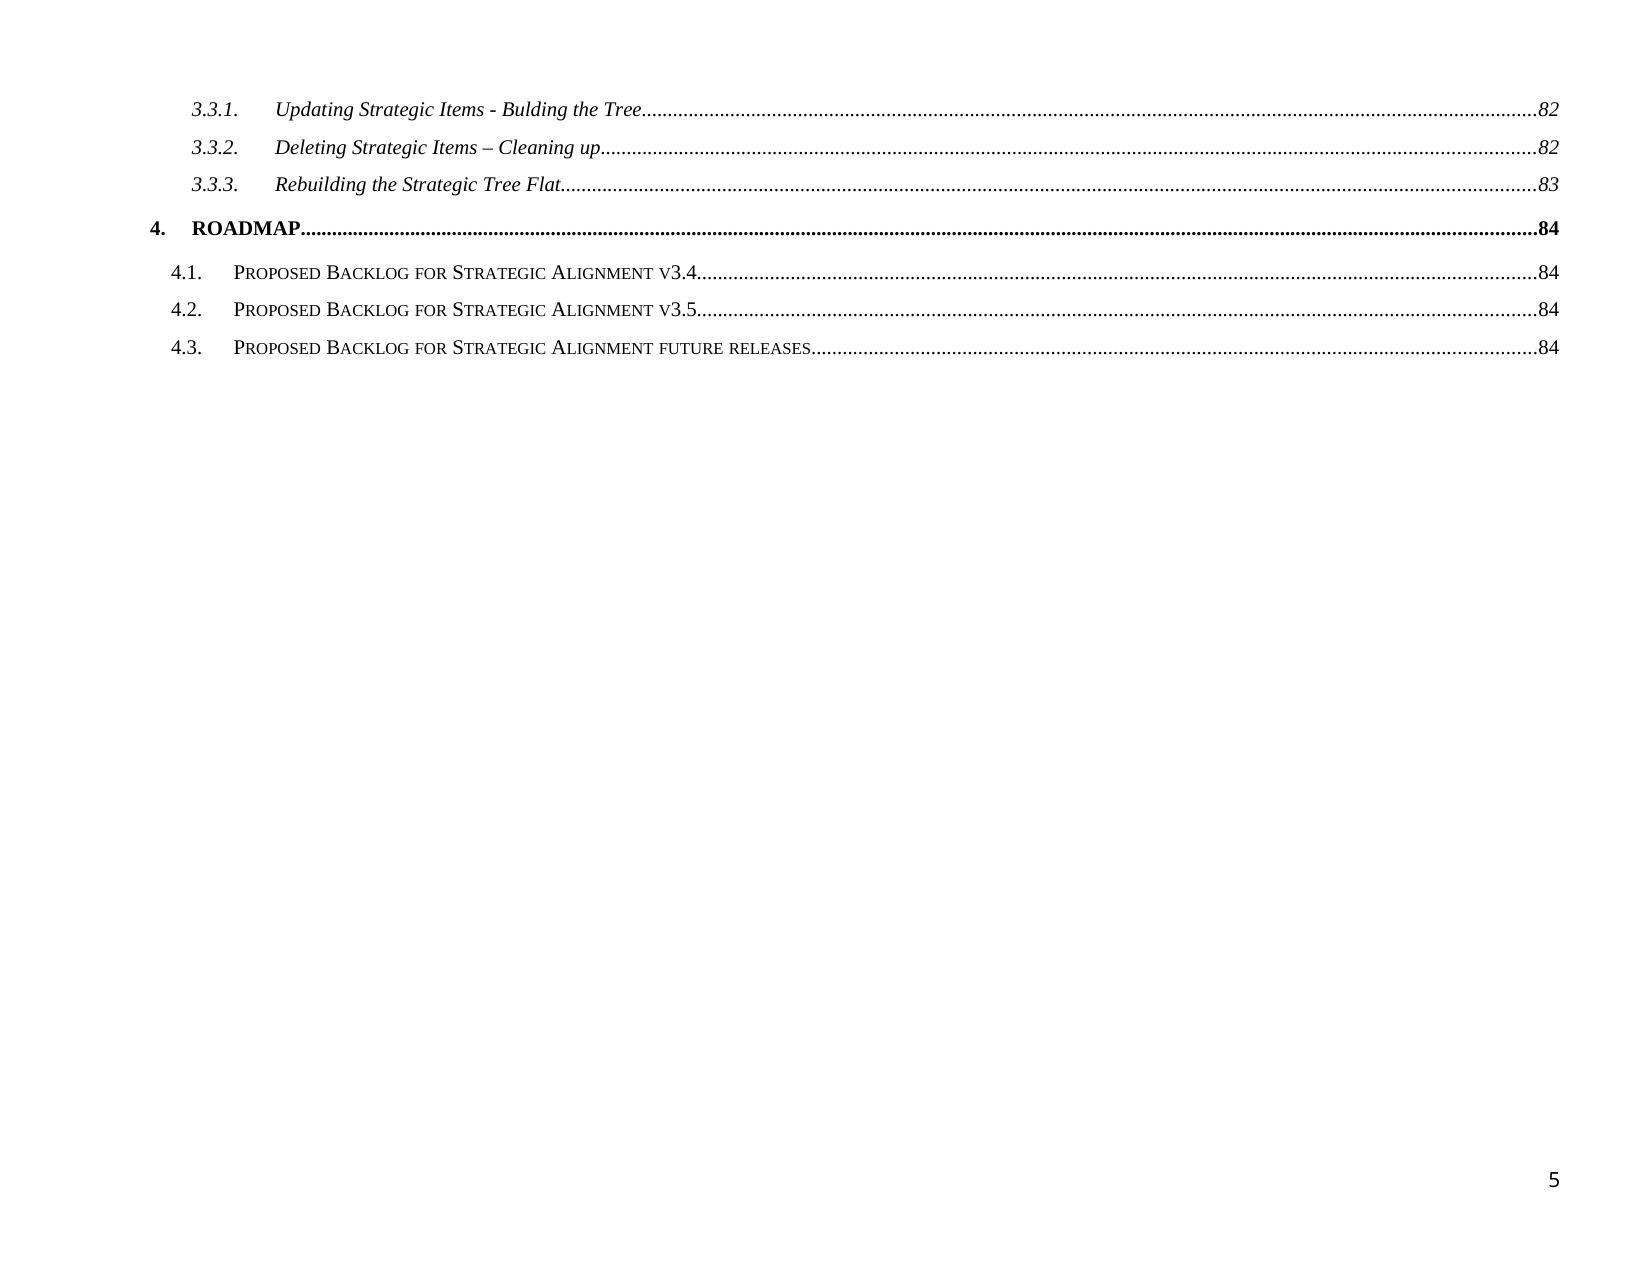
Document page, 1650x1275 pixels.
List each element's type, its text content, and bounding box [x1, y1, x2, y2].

text 4.2. Proposed Backlog for Strategic Alignment v3.5 84 [171, 290, 1560, 321]
text 4. Roadmap 84 [150, 209, 1560, 240]
text 3.3.2. Deleting Strategic Items – Cleaning up 82 [192, 127, 1560, 159]
text 4.1. Proposed Backlog for Strategic Alignment v3.4 84 [171, 252, 1560, 284]
text 3.3.3. Rebuilding the Strategic Tree Flat 83 [192, 165, 1560, 196]
text 3.3.1. Updating Strategic Items - Bulding the Tree 82 [192, 90, 1560, 121]
text 4.3. Proposed Backlog for Strategic Alignment future releases 84 [171, 327, 1560, 359]
